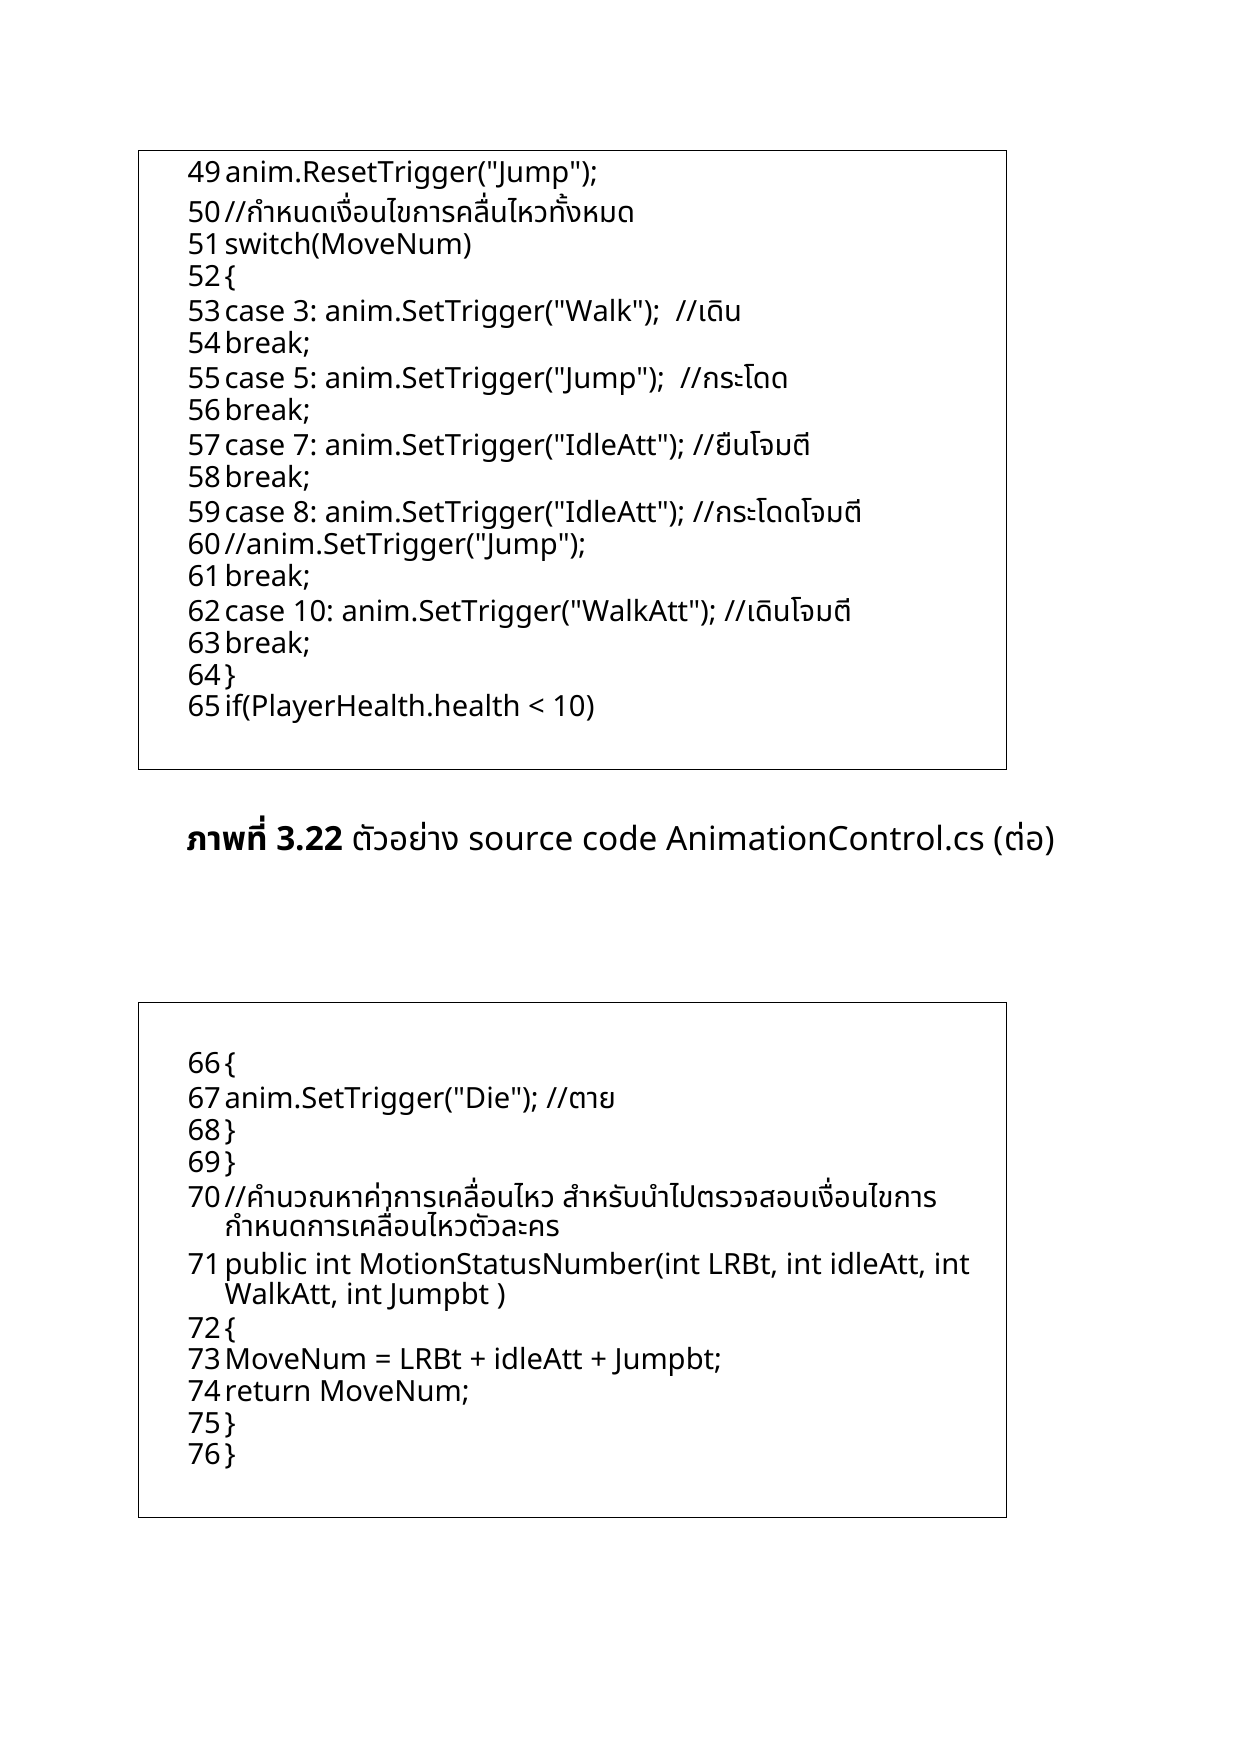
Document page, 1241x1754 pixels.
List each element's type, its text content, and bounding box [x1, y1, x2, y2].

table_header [139, 151, 1006, 768]
text ภาพที่ 3.22 ตัวอย่าง source code AnimationControl.cs (ต่อ) [150, 815, 1090, 866]
table_header { anim.SetTrigger("Die"); //ตาย } } //คำนวณหาค่าการเคลื่อนไหว สำหรับนำไปตรวจสอบเงื่อนไขการกำหนดการเคลื่อนไหวตัวละคร public int MotionStatusNumber(int LRBt, int idleAtt, int WalkAtt, int Jumpbt ) { MoveNum = LRBt + idleAtt + Jumpbt; return MoveNum; } } [139, 1003, 1006, 1517]
